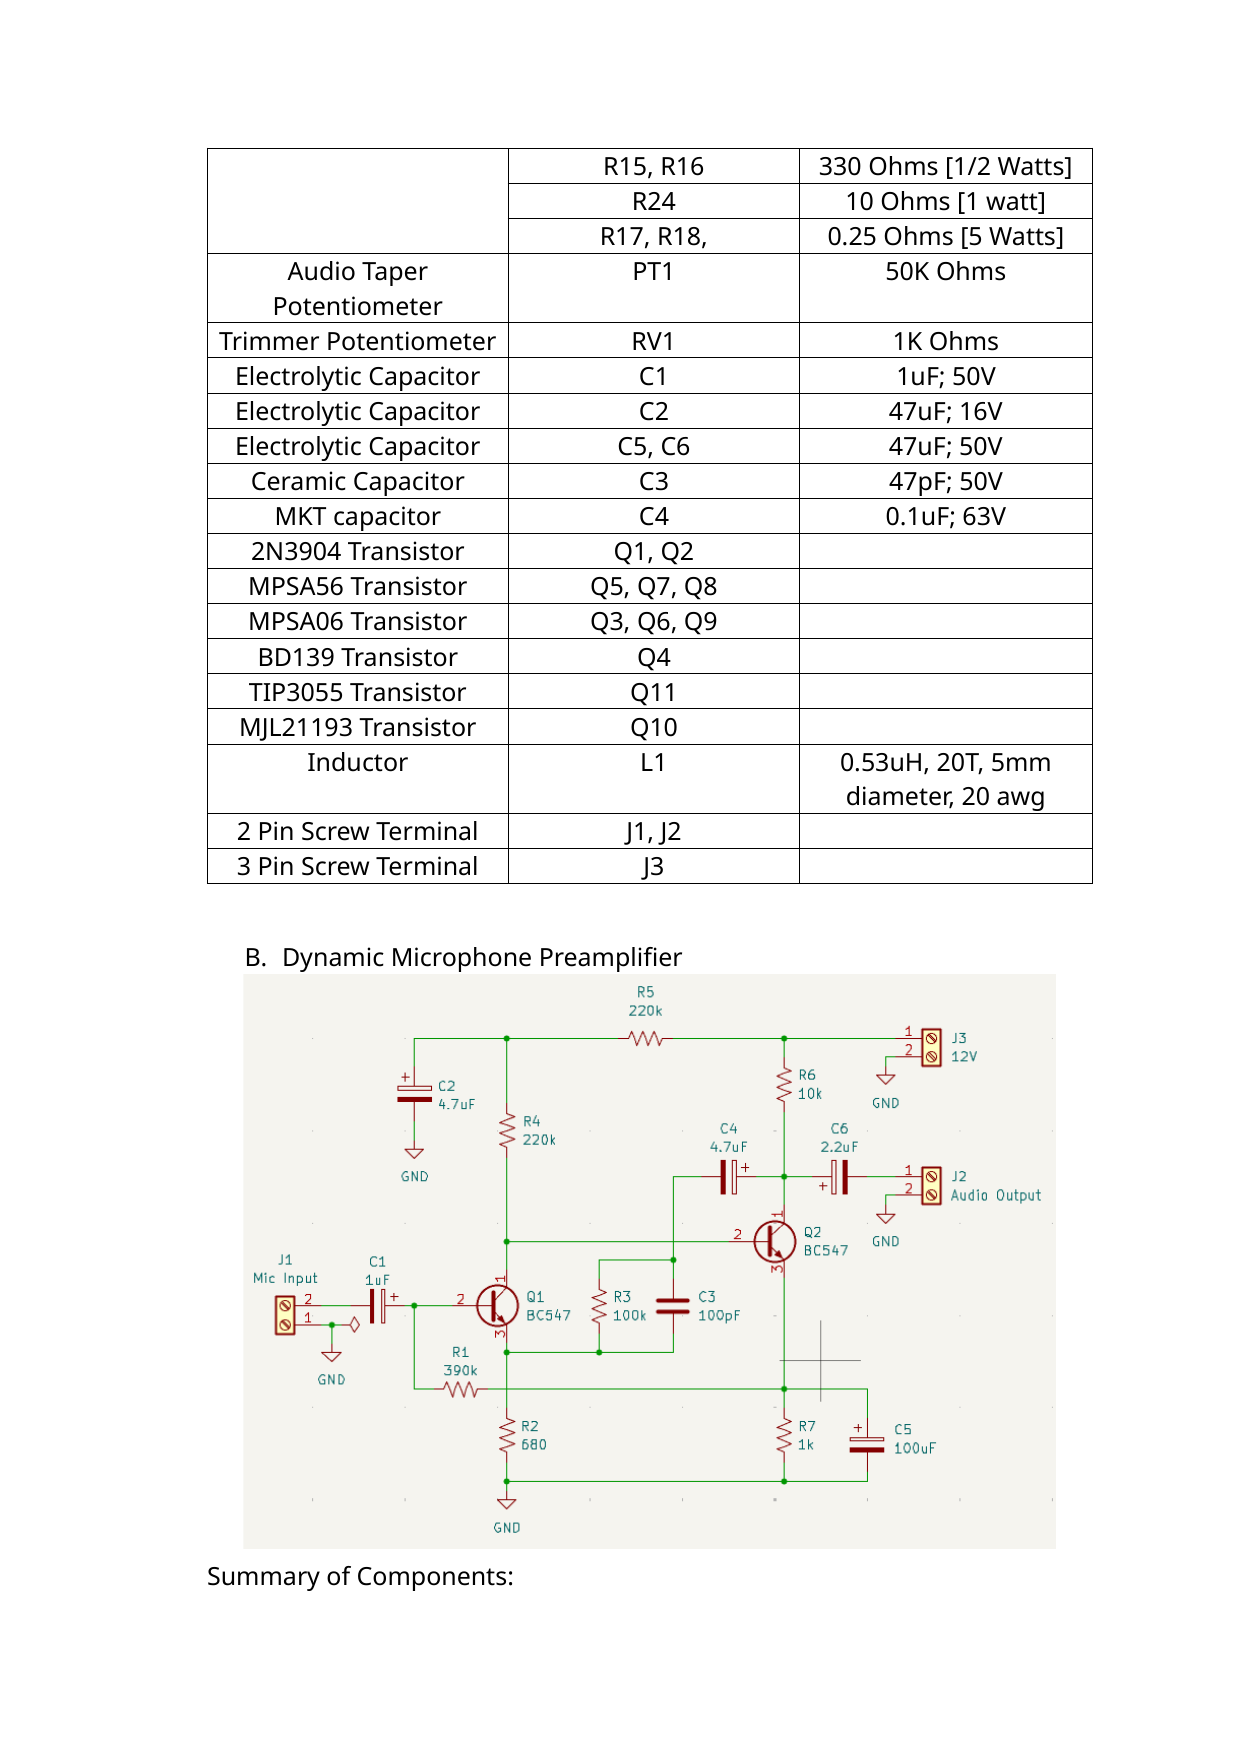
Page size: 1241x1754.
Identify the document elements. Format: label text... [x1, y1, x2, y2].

table_cell 0.53uH, 20T, 5mm diameter, 20 awg [800, 745, 1092, 813]
table_cell J3 [509, 849, 799, 883]
table_cell RV1 [509, 323, 799, 357]
table_cell 0.25 Ohms [5 Watts] [800, 219, 1092, 253]
table_cell C3 [509, 464, 799, 498]
table_cell 1K Ohms [800, 323, 1092, 357]
table_cell PT1 [509, 254, 799, 322]
table_cell 3 Pin Screw Terminal [208, 849, 508, 883]
table_cell 1uF; 50V [800, 358, 1092, 392]
table_cell MPSA56 Transistor [208, 569, 508, 603]
table_cell C4 [509, 499, 799, 533]
table_cell Q3, Q6, Q9 [509, 604, 799, 638]
table_cell C5, C6 [509, 429, 799, 463]
table_cell MPSA06 Transistor [208, 604, 508, 638]
table_cell 0.1uF; 63V [800, 499, 1092, 533]
table_cell Audio Taper Potentiometer [208, 254, 508, 322]
table_cell BD139 Transistor [208, 639, 508, 673]
table_cell Electrolytic Capacitor [208, 358, 508, 392]
table_cell 47uF; 16V [800, 394, 1092, 427]
table_cell [800, 569, 1092, 603]
table_cell [800, 709, 1092, 743]
table_cell 2 Pin Screw Terminal [208, 814, 508, 848]
table_cell [800, 814, 1092, 848]
table_cell L1 [509, 745, 799, 813]
table_cell Q5, Q7, Q8 [509, 569, 799, 603]
table_cell [800, 534, 1092, 568]
table_cell [800, 849, 1092, 883]
table_cell R17, R18, [509, 219, 799, 253]
table_cell Q10 [509, 709, 799, 743]
table_cell Ceramic Capacitor [208, 464, 508, 498]
table_cell [800, 604, 1092, 638]
table_cell [800, 674, 1092, 708]
picture [243, 974, 1056, 1549]
table_cell 330 Ohms [1/2 Watts] [800, 149, 1092, 183]
table_cell Q4 [509, 639, 799, 673]
table_cell Q1, Q2 [509, 534, 799, 568]
table_cell Q11 [509, 674, 799, 708]
table_cell MJL21193 Transistor [208, 709, 508, 743]
table_cell C2 [509, 394, 799, 427]
table_cell C1 [509, 358, 799, 392]
table_cell MKT capacitor [208, 499, 508, 533]
table_cell Electrolytic Capacitor [208, 394, 508, 427]
table_cell 47pF; 50V [800, 464, 1092, 498]
table_cell TIP3055 Transistor [208, 674, 508, 708]
table_cell 50K Ohms [800, 254, 1092, 322]
table_cell 47uF; 50V [800, 429, 1092, 463]
table_cell 2N3904 Transistor [208, 534, 508, 568]
table_cell Trimmer Potentiometer [208, 323, 508, 357]
table_cell 10 Ohms [1 watt] [800, 184, 1092, 218]
table_cell Inductor [208, 745, 508, 813]
table_cell [800, 639, 1092, 673]
table_cell Electrolytic Capacitor [208, 429, 508, 463]
list Dynamic Microphone Preamplifier [244, 940, 1092, 974]
table_cell J1, J2 [509, 814, 799, 848]
table_cell R24 [509, 184, 799, 218]
table_cell R15, R16 [509, 149, 799, 183]
